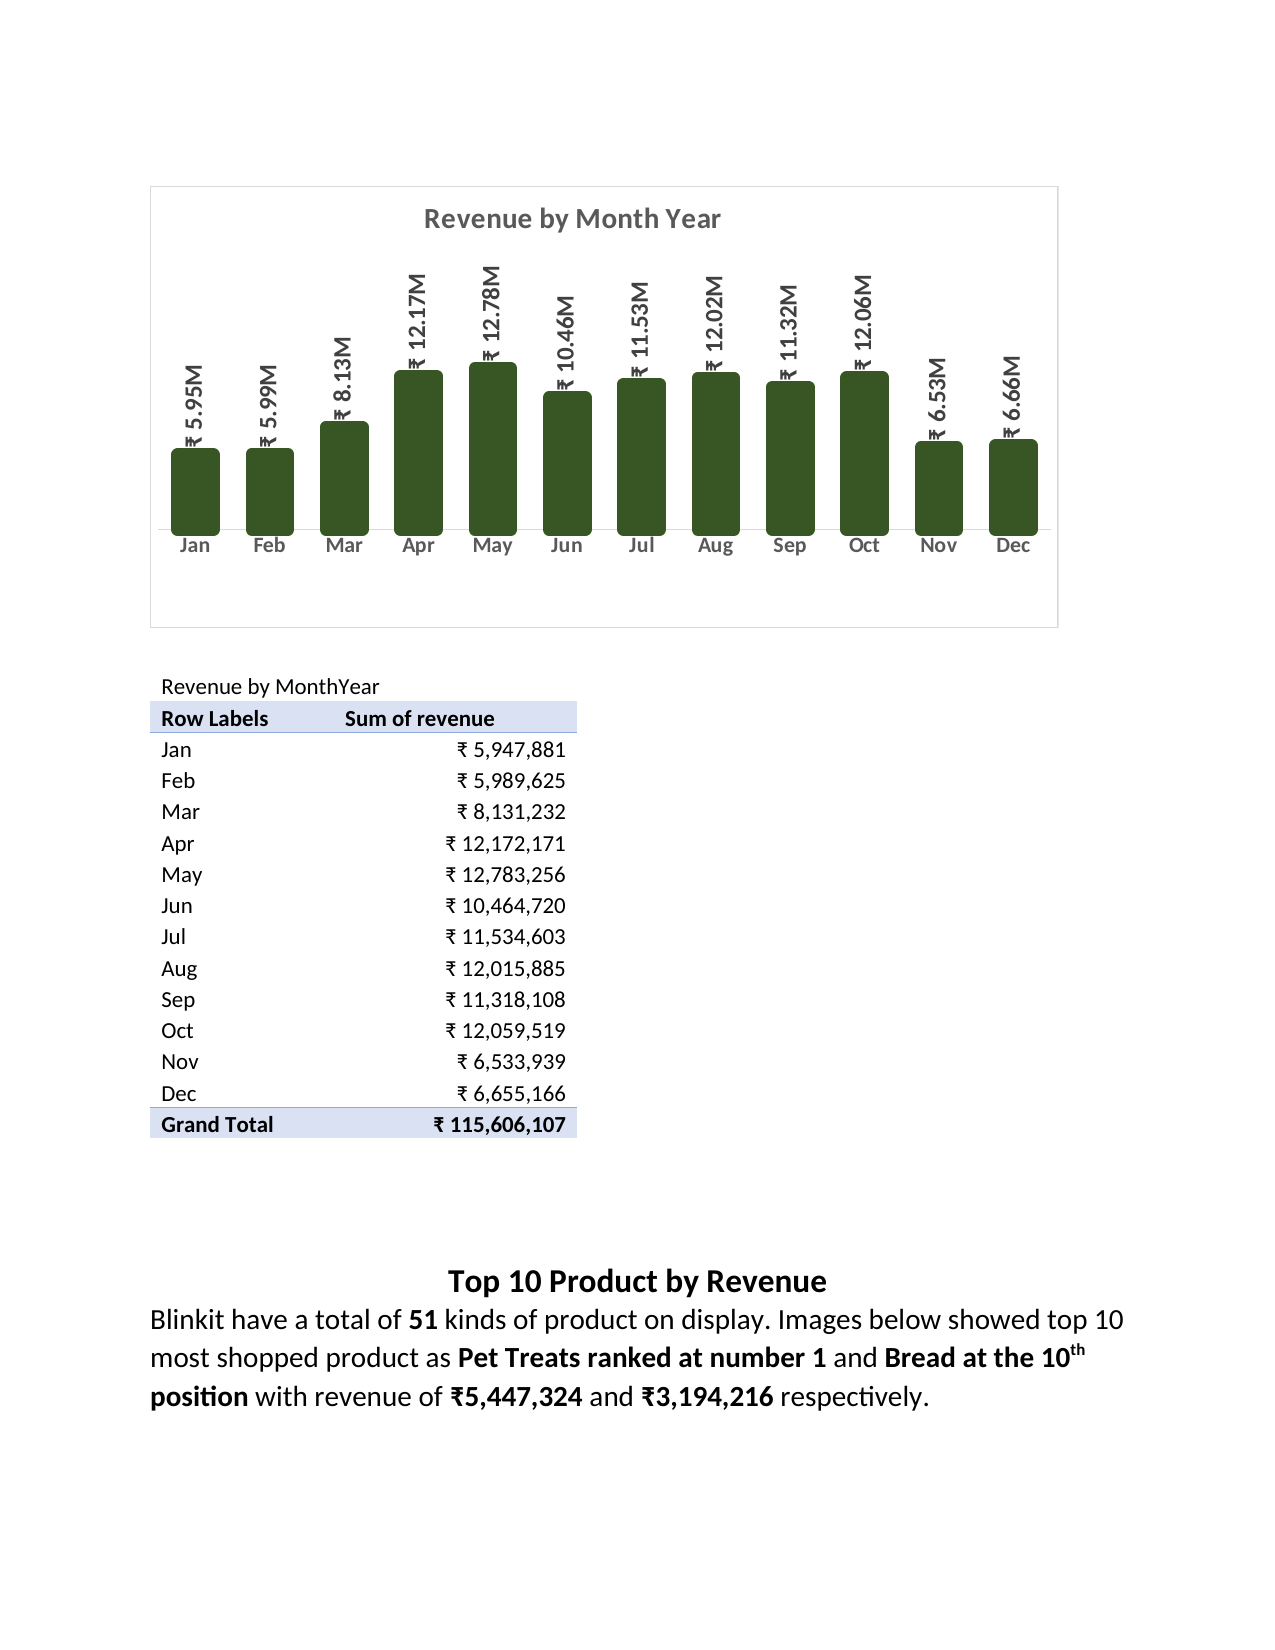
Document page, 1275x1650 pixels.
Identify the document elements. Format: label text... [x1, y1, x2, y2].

table_cell ₹ 12,015,885 [334, 951, 577, 982]
table_cell Row Labels [150, 701, 334, 732]
table_cell ₹ 6,533,939 [334, 1044, 577, 1076]
table_cell Apr [150, 826, 334, 857]
table_cell Feb [150, 763, 334, 794]
text Blinkit have a total of 51 kinds of product on display. Images below showed top 10 most shopped product as Pet Treats ranked at number 1 and Bread at the 10th position with revenue of ₹5,447,324 and ₹3,194,216 respectively. [150, 1301, 1125, 1413]
table_cell ₹ 11,534,603 [334, 919, 577, 951]
table_cell Jun [150, 888, 334, 919]
table_cell ₹ 10,464,720 [334, 888, 577, 919]
table_cell Mar [150, 794, 334, 826]
table_cell Aug [150, 951, 334, 982]
table_header Revenue by MonthYear [150, 669, 577, 701]
table_cell ₹ 6,655,166 [334, 1076, 577, 1107]
table_cell Jan [150, 733, 334, 763]
table_cell May [150, 857, 334, 888]
table_cell Grand Total [150, 1108, 334, 1138]
table_cell Sep [150, 982, 334, 1013]
table_cell ₹ 115,606,107 [334, 1108, 577, 1138]
table_cell Oct [150, 1013, 334, 1044]
table_cell ₹ 12,172,171 [334, 826, 577, 857]
table_cell ₹ 12,783,256 [334, 857, 577, 888]
table_cell Nov [150, 1044, 334, 1076]
table_cell Dec [150, 1076, 334, 1107]
table_cell ₹ 5,989,625 [334, 763, 577, 794]
table_cell Jul [150, 919, 334, 951]
table_cell Sum of revenue [334, 701, 577, 732]
table_cell ₹ 12,059,519 [334, 1013, 577, 1044]
table_cell ₹ 5,947,881 [334, 733, 577, 763]
table_cell ₹ 11,318,108 [334, 982, 577, 1013]
table_cell ₹ 8,131,232 [334, 794, 577, 826]
text Top 10 Product by Revenue [150, 1260, 1125, 1301]
